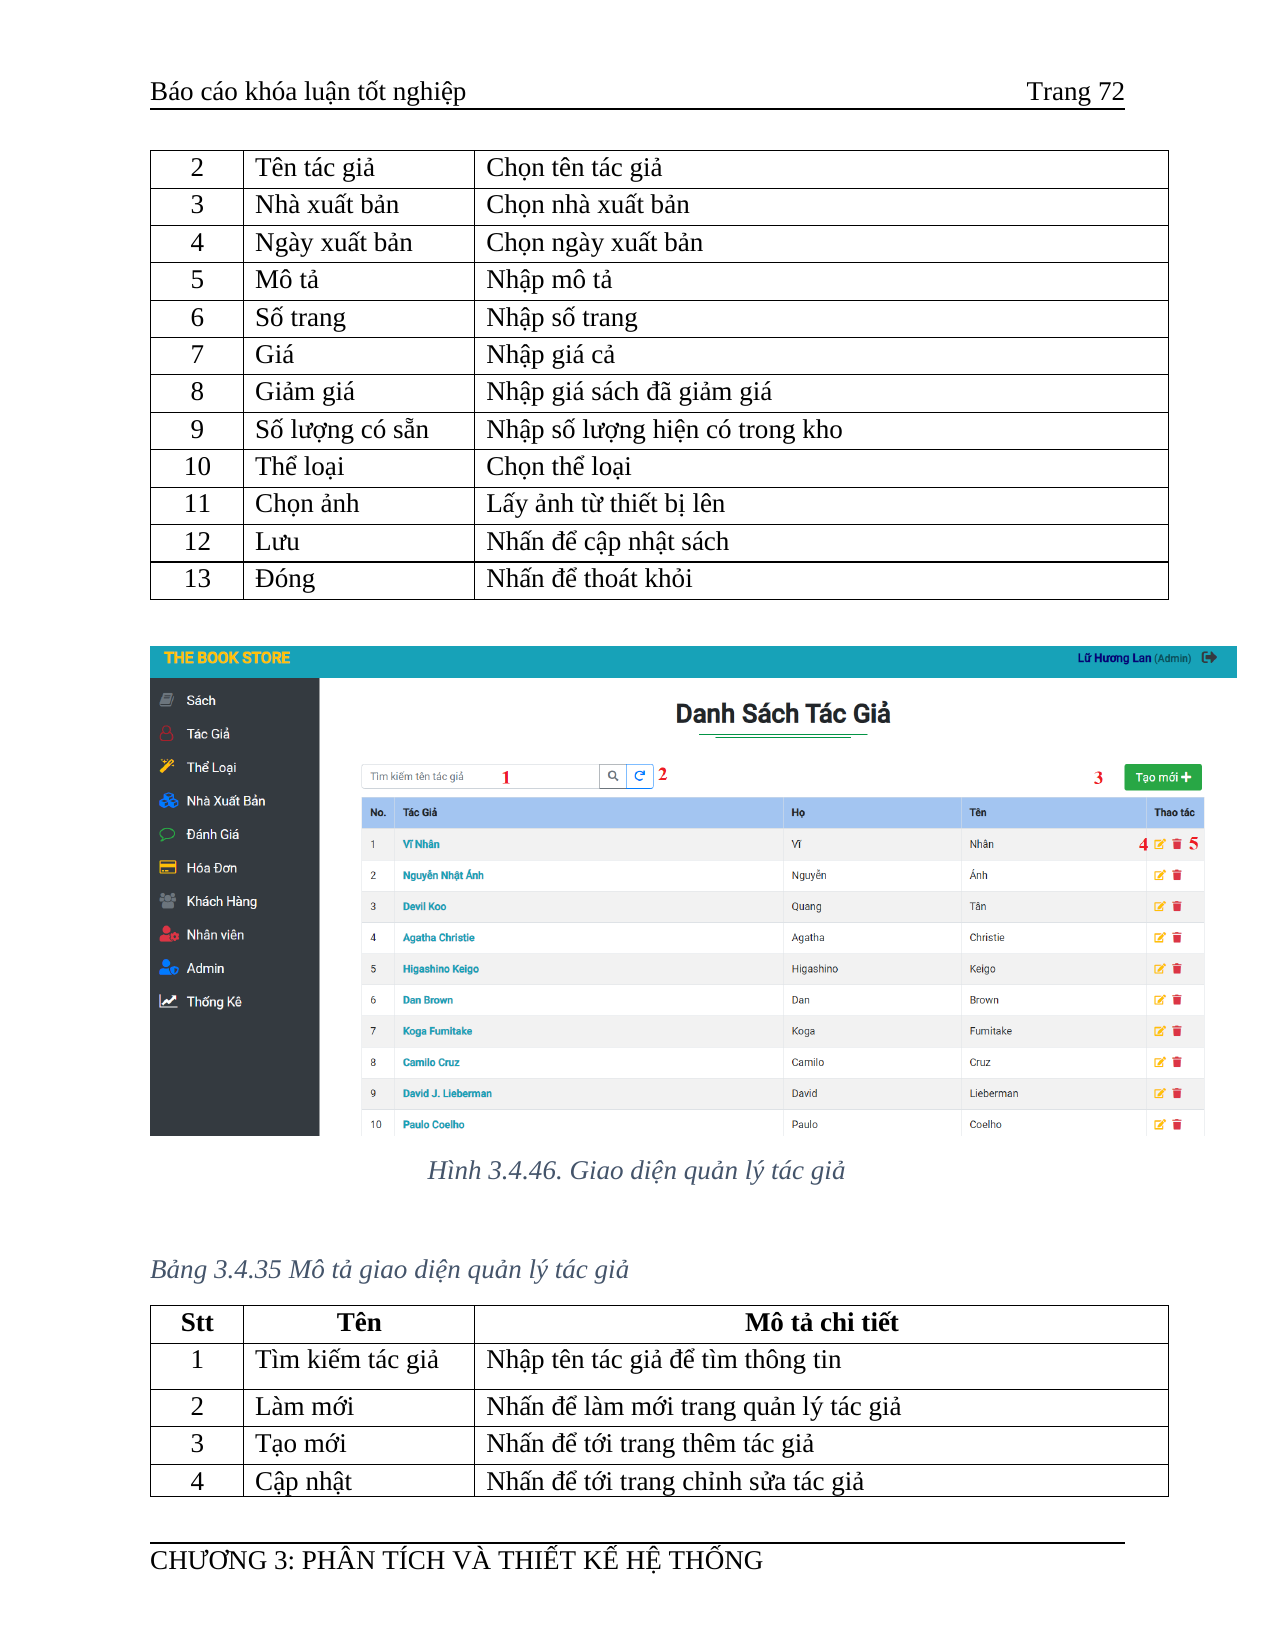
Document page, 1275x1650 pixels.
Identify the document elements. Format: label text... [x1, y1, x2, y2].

table_cell Nhấn để tới trang thêm tác giả [475, 1427, 1168, 1464]
table_cell Đóng [244, 563, 474, 599]
table_cell Thể loại [244, 450, 474, 487]
table_cell 9 [151, 413, 243, 449]
table_cell Tạo mới [244, 1427, 474, 1464]
table_cell 1 [151, 1344, 243, 1389]
table_cell Số lượng có sẵn [244, 413, 474, 449]
table_cell 2 [151, 151, 243, 187]
table_cell Số trang [244, 301, 474, 337]
table_cell Mô tả [244, 263, 474, 299]
table_cell Làm mới [244, 1390, 474, 1426]
table_cell 10 [151, 450, 243, 487]
table_cell Nhấn để thoát khỏi [475, 563, 1168, 599]
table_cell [475, 1465, 1168, 1496]
table_cell 3 [151, 189, 243, 225]
table_cell Tìm kiếm tác giả [244, 1344, 474, 1389]
table_cell Chọn thể loại [475, 450, 1168, 487]
table_cell Nhập giá cả [475, 338, 1168, 374]
table_cell Nhấn để làm mới trang quản lý tác giả [475, 1390, 1168, 1426]
table_cell 4 [151, 1465, 243, 1496]
table_cell 12 [151, 525, 243, 561]
picture [150, 646, 1237, 1136]
table_cell Giảm giá [244, 375, 474, 412]
table_cell Nhập tên tác giả để tìm thông tin [475, 1344, 1168, 1389]
table_cell 6 [151, 301, 243, 337]
table_cell Chọn ngày xuất bản [475, 226, 1168, 262]
table_cell 4 [151, 226, 243, 262]
table_cell Cập nhật [244, 1465, 474, 1496]
table_cell Nhà xuất bản [244, 189, 474, 225]
table_cell Nhập số lượng hiện có trong kho [475, 413, 1168, 449]
table_cell Giá [244, 338, 474, 374]
table_header Mô tả chi tiết [475, 1306, 1168, 1342]
table_cell 3 [151, 1427, 243, 1464]
table_cell 2 [151, 1390, 243, 1426]
table_cell Chọn tên tác giả [475, 151, 1168, 187]
table_cell Chọn ảnh [244, 488, 474, 524]
table_cell Nhập số trang [475, 301, 1168, 337]
table_cell 5 [151, 263, 243, 299]
table_cell 7 [151, 338, 243, 374]
table_cell 13 [151, 563, 243, 599]
table_cell Tên tác giả [244, 151, 474, 187]
table_header Tên [244, 1306, 474, 1342]
table_cell Nhập giá sách đã giảm giá [475, 375, 1168, 412]
table_cell 8 [151, 375, 243, 412]
table_cell Chọn nhà xuất bản [475, 189, 1168, 225]
table_cell Lưu [244, 525, 474, 561]
table_header Stt [151, 1306, 243, 1342]
table_cell Nhấn để cập nhật sách [475, 525, 1168, 561]
table_cell Lấy ảnh từ thiết bị lên [475, 488, 1168, 524]
table_cell Nhập mô tả [475, 263, 1168, 299]
table_cell Ngày xuất bản [244, 226, 474, 262]
table_cell 11 [151, 488, 243, 524]
